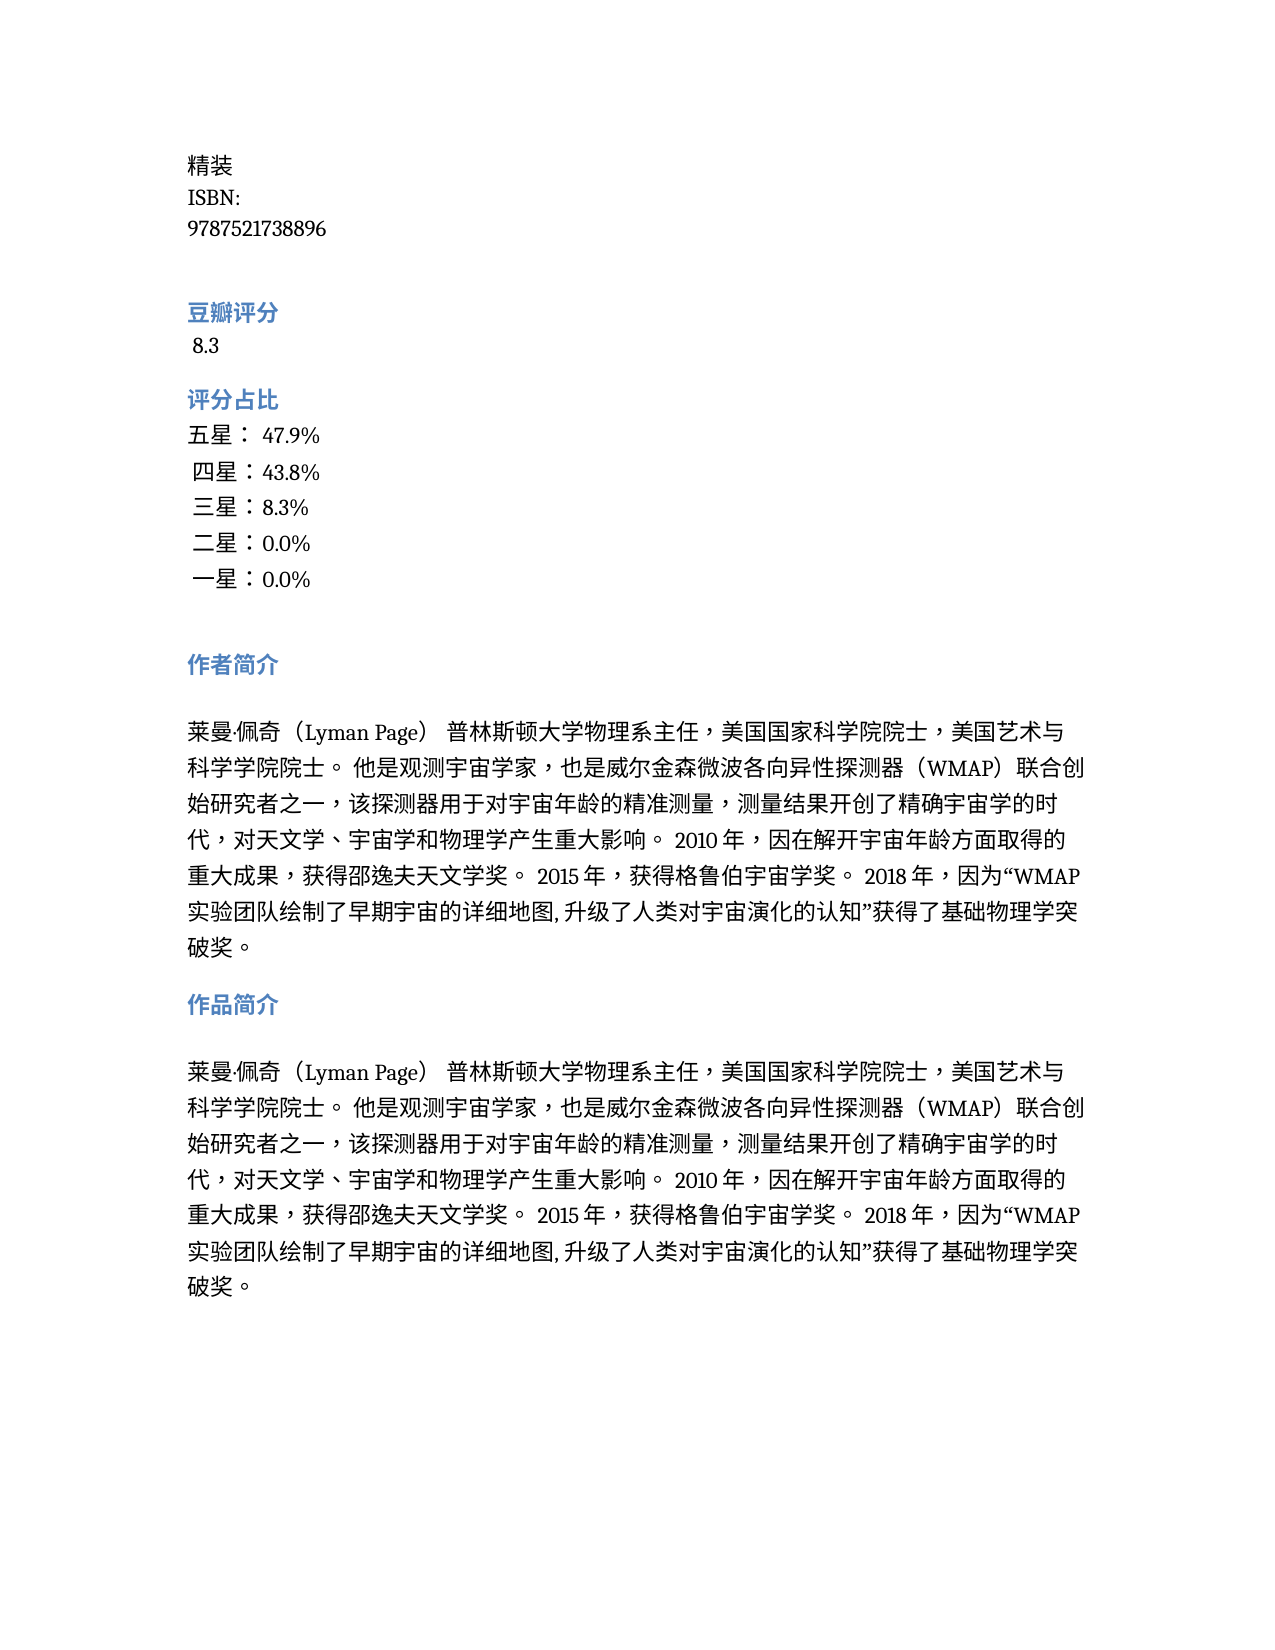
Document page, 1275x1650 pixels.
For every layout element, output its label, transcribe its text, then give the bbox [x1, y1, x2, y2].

subtitle 作品简介 [187, 989, 1087, 1020]
subtitle 评分占比 [187, 383, 1087, 415]
subtitle 豆瓣评分 [187, 297, 1087, 328]
text 五星： 47.9% 四星： 43.8% 三星： 8.3% 二星： 0.0% 一星： 0.0% [187, 419, 1087, 625]
text 莱曼·佩奇（Lyman Page） 普林斯顿大学物理系主任，美国国家科学院院士，美国艺术与科学学院院士。 他是观测宇宙学家，也是威尔金森微波各向异性探测器（WMAP）联合创始研究者之一，该探测器用于对宇宙年龄的精准测量，测量结果开创了精确宇宙学的时代，对天文学、宇宙学和物理学产生重大影响。 2010年，因在解开宇宙年龄方面取得的重大成果，获得邵逸夫天文学奖。 2015年，获得格鲁伯宇宙学奖。 2018年，因为“WMAP 实验团队绘制了早期宇宙的详细地图, 升级了人类对宇宙演化的认知”获得了基础物理学突破奖。 [187, 685, 1087, 963]
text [187, 150, 1087, 272]
subtitle 作者简介 [187, 649, 1087, 681]
text 莱曼·佩奇（Lyman Page） 普林斯顿大学物理系主任，美国国家科学院院士，美国艺术与科学学院院士。 他是观测宇宙学家，也是威尔金森微波各向异性探测器（WMAP）联合创始研究者之一，该探测器用于对宇宙年龄的精准测量，测量结果开创了精确宇宙学的时代，对天文学、宇宙学和物理学产生重大影响。 2010年，因在解开宇宙年龄方面取得的重大成果，获得邵逸夫天文学奖。 2015年，获得格鲁伯宇宙学奖。 2018年，因为“WMAP 实验团队绘制了早期宇宙的详细地图, 升级了人类对宇宙演化的认知”获得了基础物理学突破奖。 [187, 1025, 1087, 1303]
text 8.3 [187, 332, 1087, 359]
